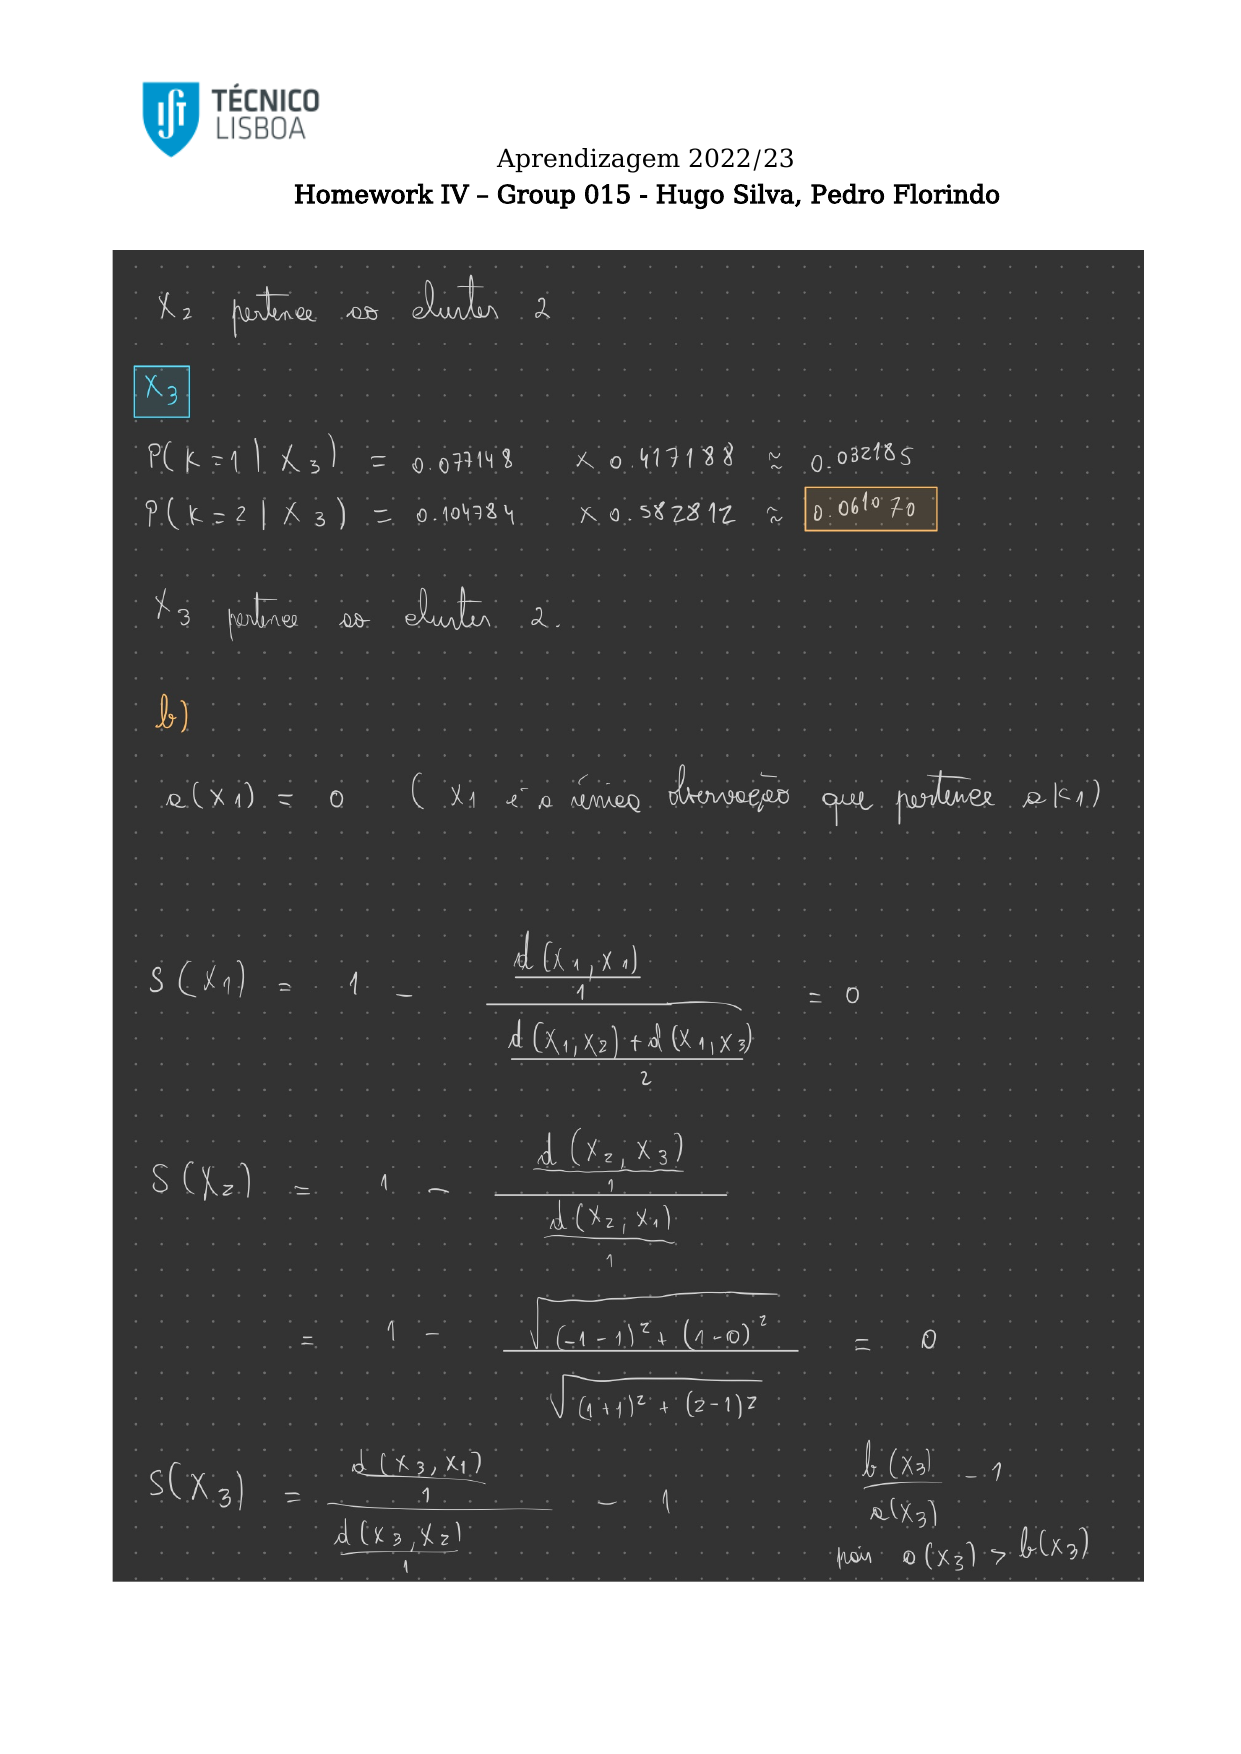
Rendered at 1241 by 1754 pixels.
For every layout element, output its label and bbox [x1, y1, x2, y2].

picture [112, 250, 1144, 1582]
picture [131, 73, 329, 167]
